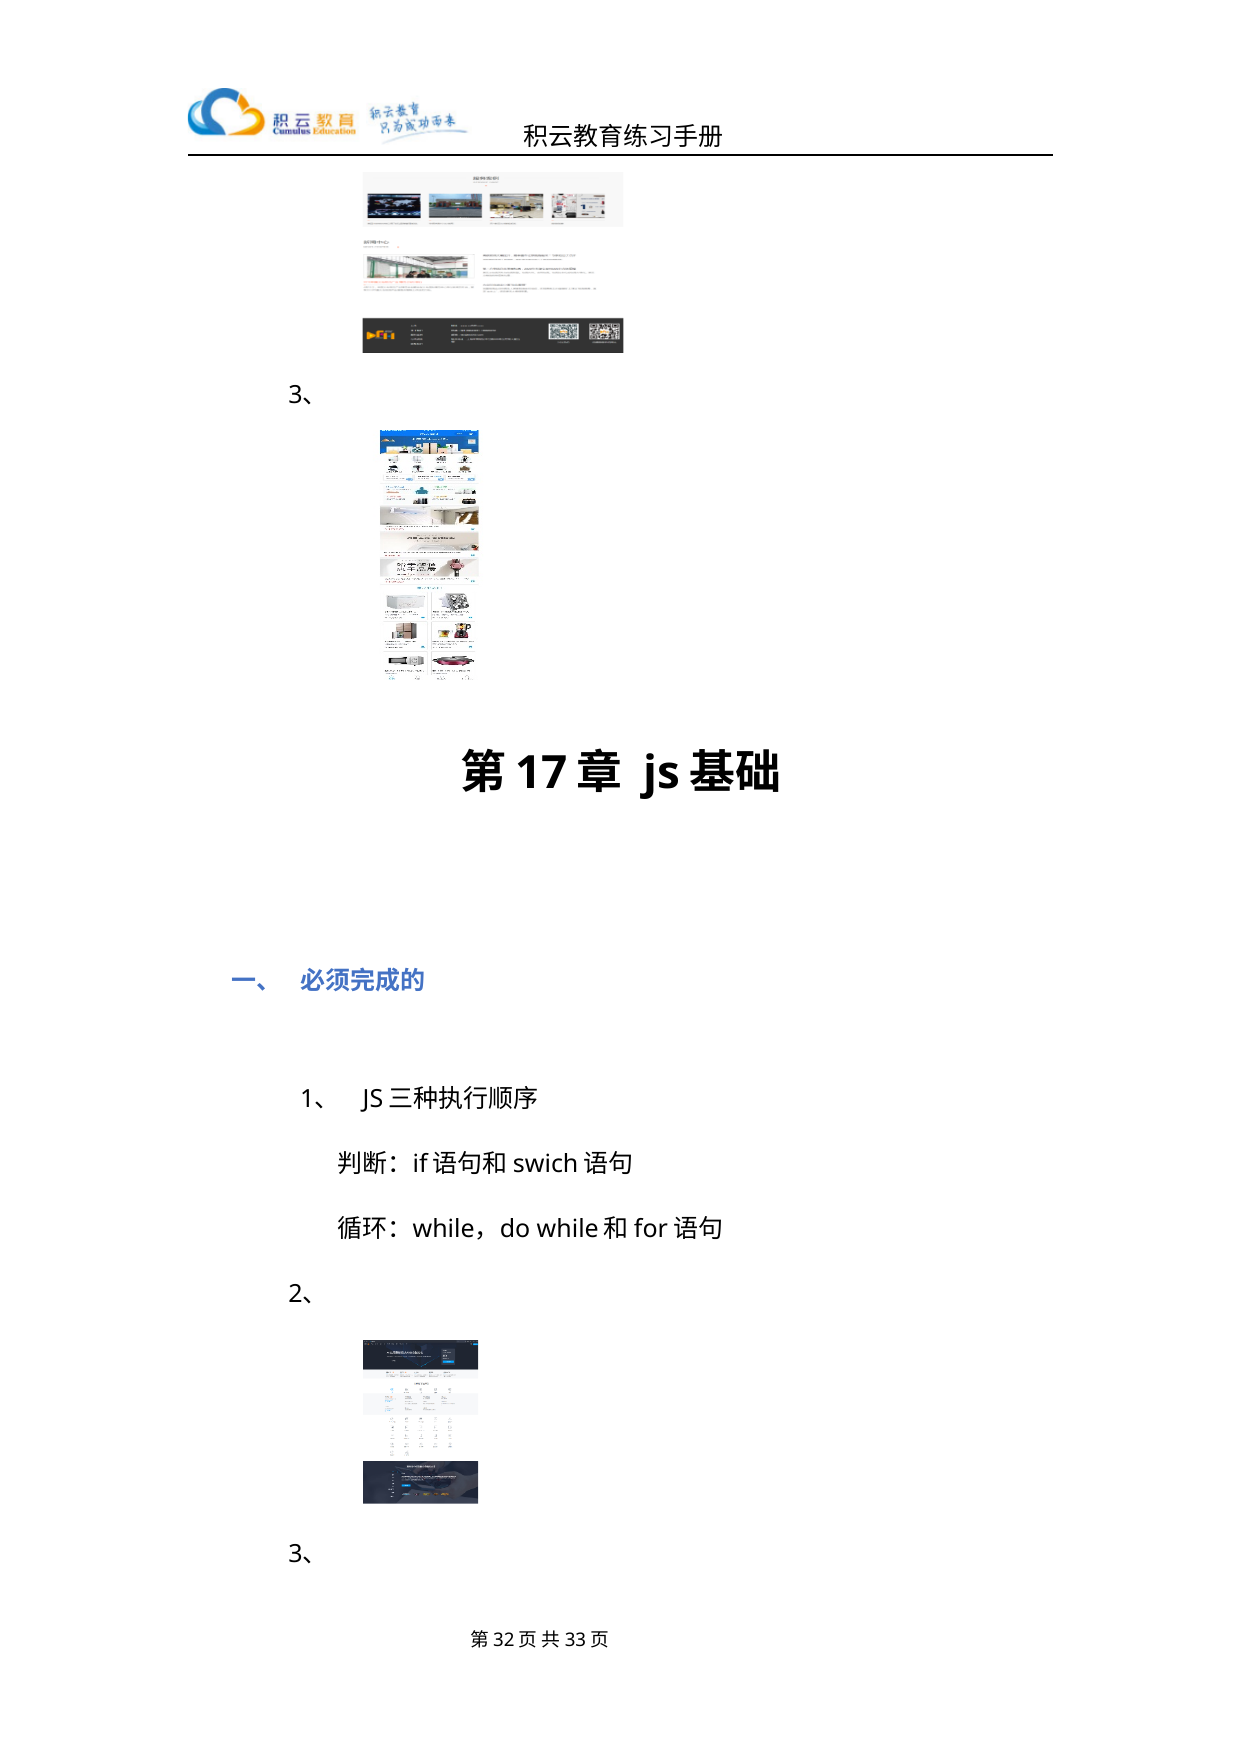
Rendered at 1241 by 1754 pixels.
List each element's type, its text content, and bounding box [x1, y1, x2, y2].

subtitle 第17章 js基础 [187, 720, 1053, 818]
picture [362, 172, 624, 353]
picture [187, 88, 475, 145]
text 3、 [187, 360, 1053, 425]
picture [362, 430, 496, 680]
text 3、 [187, 1519, 1053, 1584]
list 判断：if语句和swich语句 [337, 1129, 1053, 1194]
list JS三种执行顺序 [300, 1064, 1053, 1129]
subtitle 必须完成的 [231, 946, 1053, 1011]
list 循环：while，do while和for语句 [337, 1194, 1053, 1259]
text 2、 [187, 1259, 1053, 1324]
picture [362, 1340, 479, 1504]
